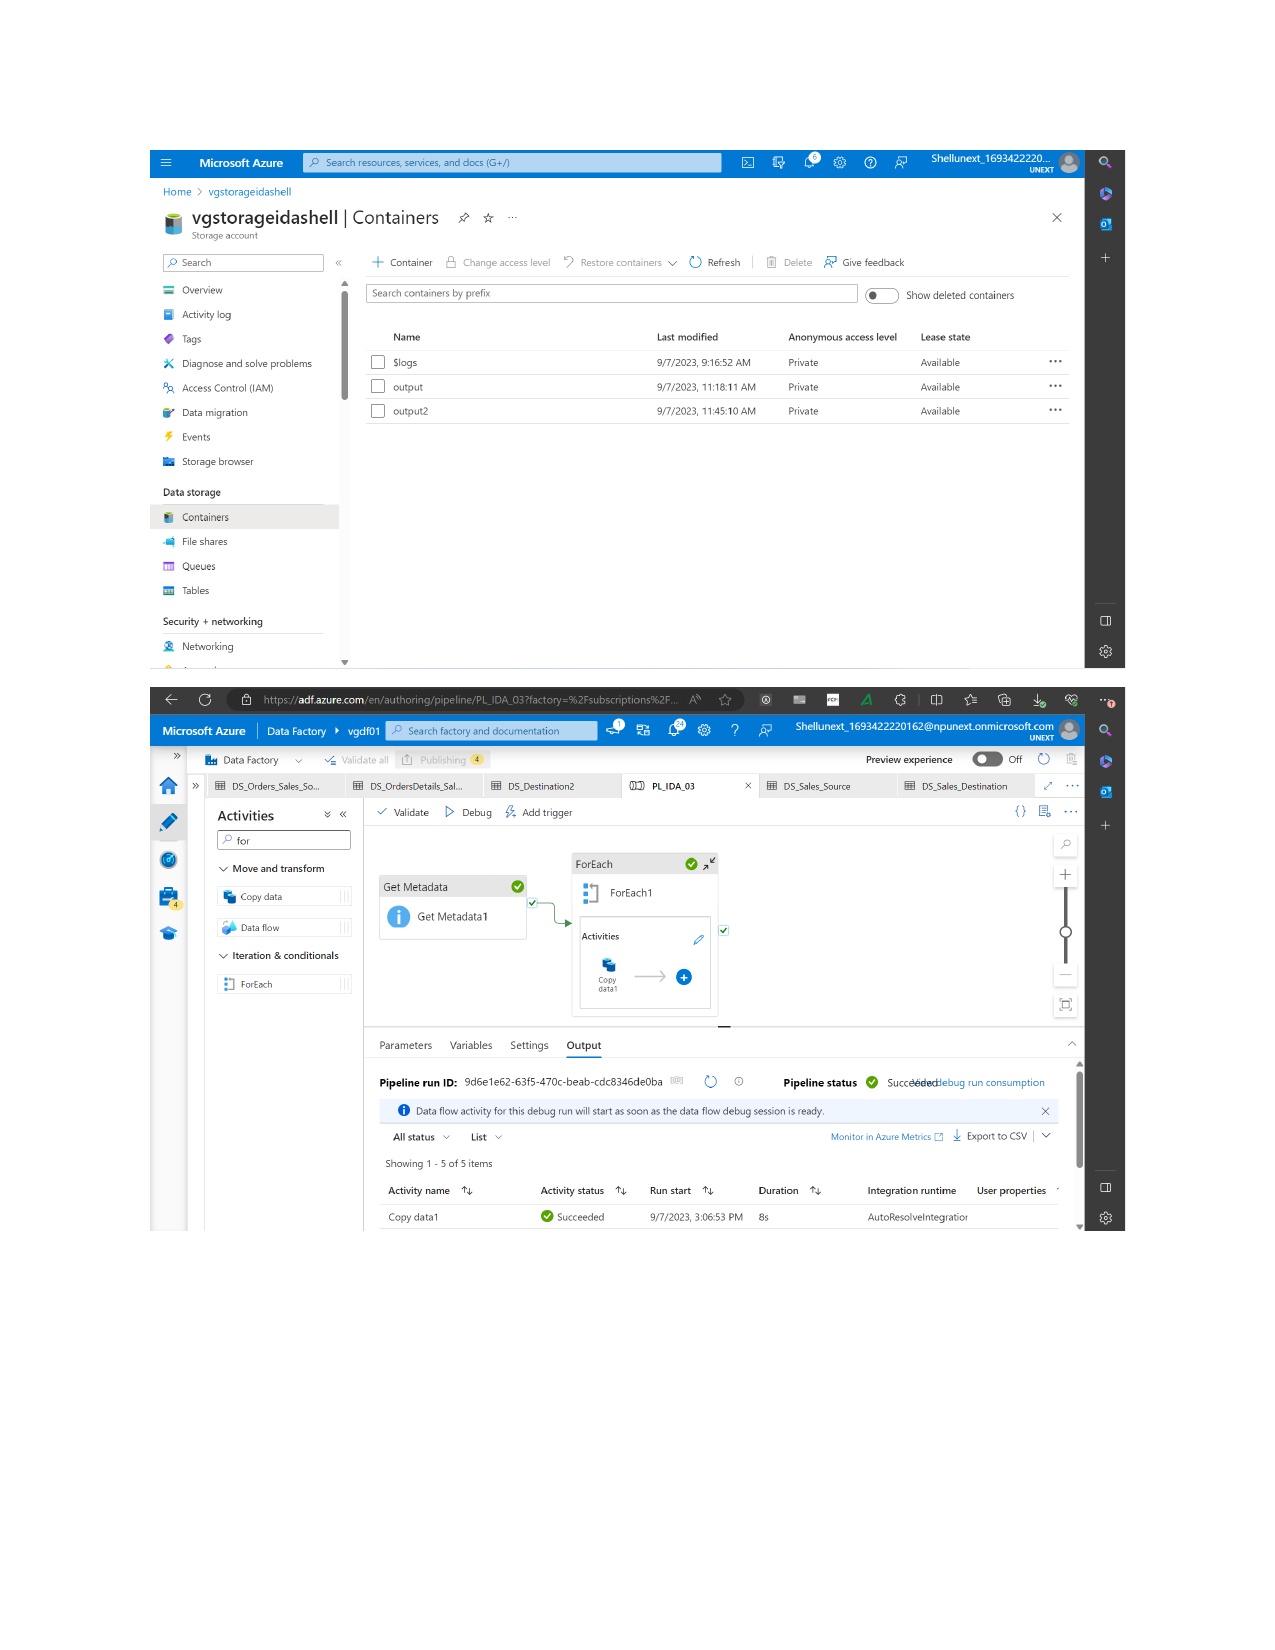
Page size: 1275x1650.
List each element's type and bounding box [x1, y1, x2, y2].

picture [150, 687, 1125, 1231]
picture [150, 150, 1125, 669]
